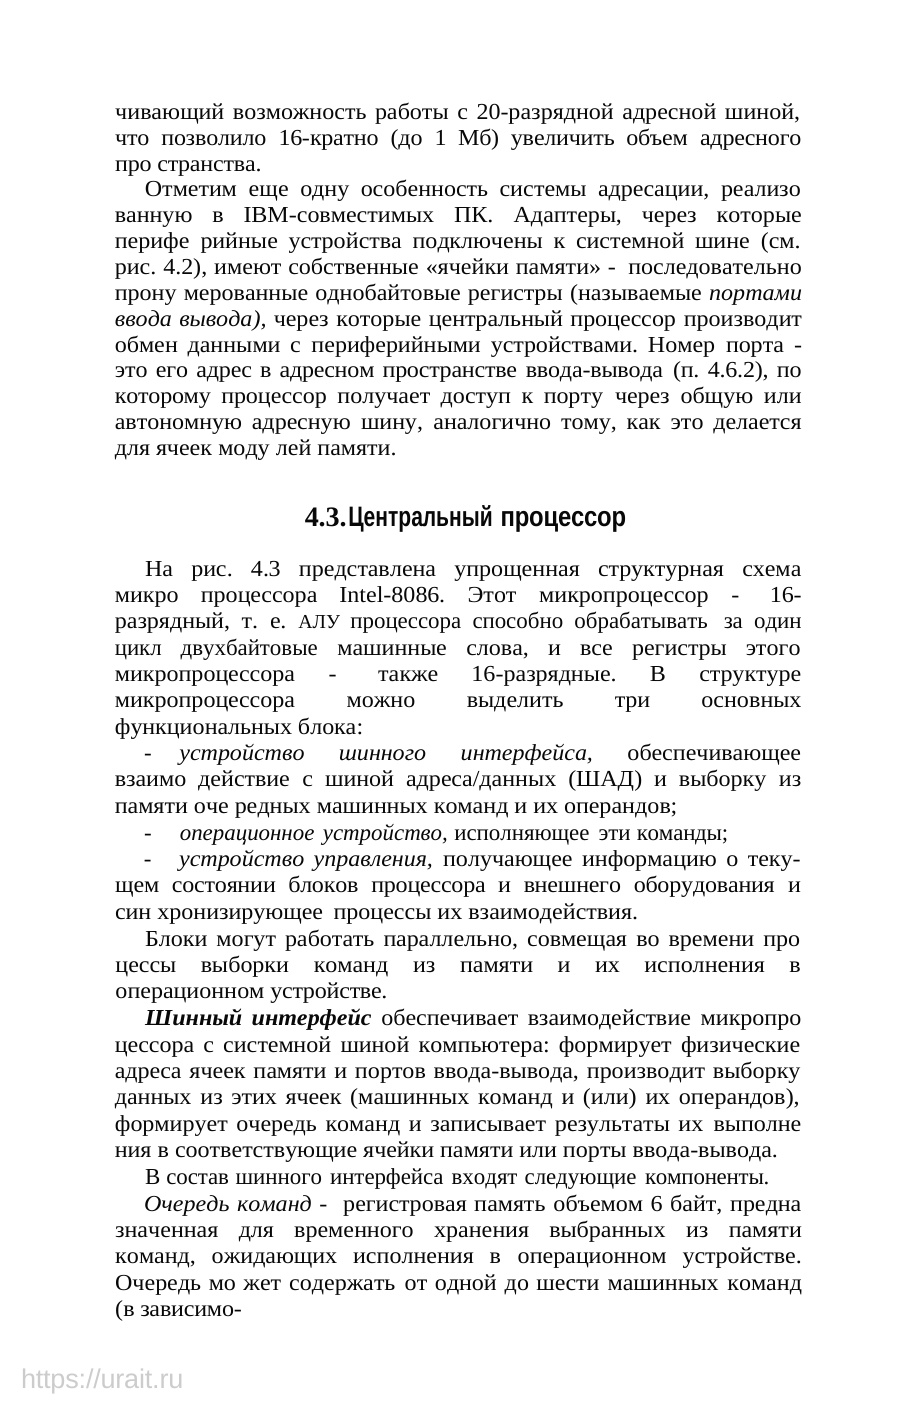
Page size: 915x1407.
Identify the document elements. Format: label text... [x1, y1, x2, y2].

text На рис. 4.3 представлена упрощенная структурная схема микро­ процессора Intel-8086. Этот микропроцессор - 16-разрядный, т. е. АЛУ процессора способно обрабатывать за один цикл двухбайтовые машинные слова, и все регистры этого микропроцессора - также 16-разрядные. В структуре микропроцессора можно выделить три основных функциональных блока: [114, 554, 802, 739]
list операционное устройство, исполняющее эти команды; [144, 819, 817, 845]
text Отметим еще одну особенность системы адресации, реализо­ ванную в IВМ-совместимых ПК. Адаптеры, через которые перифе­ рийные устройства подключены к системной шине (см. рис. 4.2), имеют собственные «ячейки памяти» - последовательно прону­ мерованные однобайтовые регистры (называемые портами ввода­ вывода), через которые центральный процессор производит обмен данными с периферийными устройствами. Номер порта - это его адрес в адресном пространстве ввода-вывода (п. 4.6.2), по которому процессор получает доступ к порту через общую или автономную адресную шину, аналогично тому, как это делается для ячеек моду­ лей памяти. [114, 176, 802, 460]
text В состав шинного интерфейса входят следующие компоненты. [145, 1163, 817, 1189]
list устройство шинного интерфейса, обеспечивающее взаимо­ действие с шиной адреса/данных (ШАД) и выборку из памяти оче­ редных машинных команд и их операндов; [114, 739, 801, 818]
text Блоки могут работать параллельно, совмещая во времени про­ цессы выборки команд из памяти и их исполнения в операционном устройстве. [115, 925, 801, 1004]
list устройство управления, получающее информацию о теку- щем состоянии блоков процессора и внешнего оборудования и син­ хронизирующее процессы их взаимодействия. [115, 845, 801, 924]
text чивающий возможность работы с 20-разрядной адресной шиной, что позволило 16-кратно (до 1 Мб) увеличить объем адресного про­ странства. [115, 99, 801, 176]
subtitle Центральный процессор [304, 499, 817, 532]
text Очередь команд - регистровая память объемом 6 байт, предна­ значенная для временного хранения выбранных из памяти команд, ожидающих исполнения в операционном устройстве. Очередь мо­ жет содержать от одной до шести машинных команд (в зависимо- [115, 1190, 802, 1321]
text Шинный интерфейс обеспечивает взаимодействие микропро­ цессора с системной шиной компьютера: формирует физические адреса ячеек памяти и портов ввода-вывода, производит выборку данных из этих ячеек (машинных команд и (или) их операндов), формирует очередь команд и записывает результаты их выполне­ ния в соответствующие ячейки памяти или порты ввода-вывода. [114, 1004, 801, 1162]
